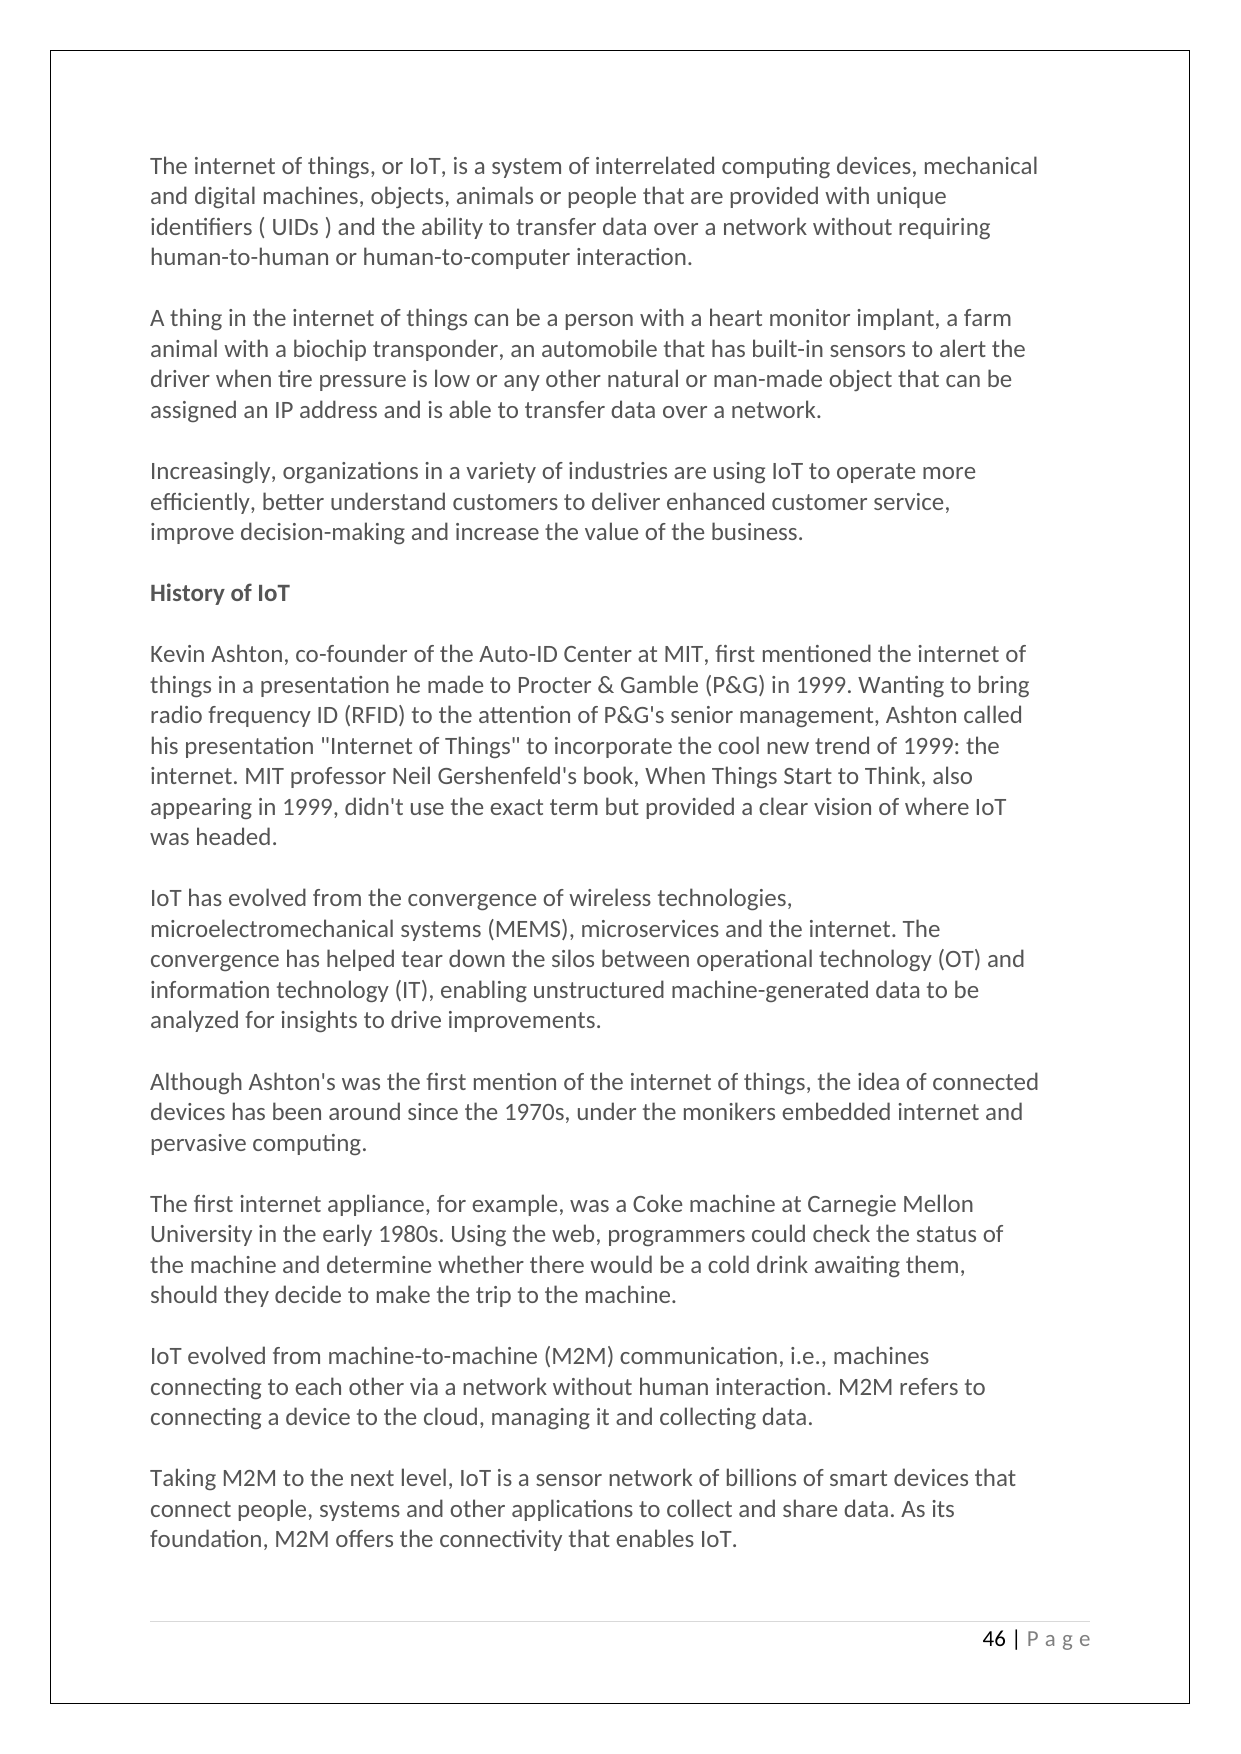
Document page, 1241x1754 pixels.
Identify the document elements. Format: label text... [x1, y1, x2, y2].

text History of IoT [150, 577, 1040, 608]
text Although Ashton's was the first mention of the internet of things, the idea of connected devices has been around since the 1970s, under the monikers embedded internet and pervasive computing. [150, 1066, 1040, 1157]
text IoT has evolved from the convergence of wireless technologies, microelectromechanical systems (MEMS), microservices and the internet. The convergence has helped tear down the silos between operational technology (OT) and information technology (IT), enabling unstructured machine-generated data to be analyzed for insights to drive improvements. [150, 882, 1040, 1035]
text Increasingly, organizations in a variety of industries are using IoT to operate more efficiently, better understand customers to deliver enhanced customer service, improve decision-making and increase the value of the business. [150, 455, 1040, 547]
text The first internet appliance, for example, was a Coke machine at Carnegie Mellon University in the early 1980s. Using the web, programmers could check the status of the machine and determine whether there would be a cold drink awaiting them, should they decide to make the trip to the machine. [150, 1188, 1040, 1310]
text IoT evolved from machine-to-machine (M2M) communication, i.e., machines connecting to each other via a network without human interaction. M2M refers to connecting a device to the cloud, managing it and collecting data. [150, 1340, 1040, 1432]
text Kevin Ashton, co-founder of the Auto-ID Center at MIT, first mentioned the internet of things in a presentation he made to Procter & Gamble (P&G) in 1999. Wanting to bring radio frequency ID (RFID) to the attention of P&G's senior management, Ashton called his presentation "Internet of Things" to incorporate the cool new trend of 1999: the internet. MIT professor Neil Gershenfeld's book, When Things Start to Think, also appearing in 1999, didn't use the exact term but provided a clear vision of where IoT was headed. [150, 638, 1040, 852]
text Taking M2M to the next level, IoT is a sensor network of billions of smart devices that connect people, systems and other applications to collect and share data. As its foundation, M2M offers the connectivity that enables IoT. [150, 1462, 1040, 1554]
text The internet of things, or IoT, is a system of interrelated computing devices, mechanical and digital machines, objects, animals or people that are provided with unique identifiers ( UIDs ) and the ability to transfer data over a network without requiring human-to-human or human-to-computer interaction. [150, 150, 1040, 272]
text A thing in the internet of things can be a person with a heart monitor implant, a farm animal with a biochip transponder, an automobile that has built-in sensors to alert the driver when tire pressure is low or any other natural or man-made object that can be assigned an IP address and is able to transfer data over a network. [150, 303, 1040, 425]
